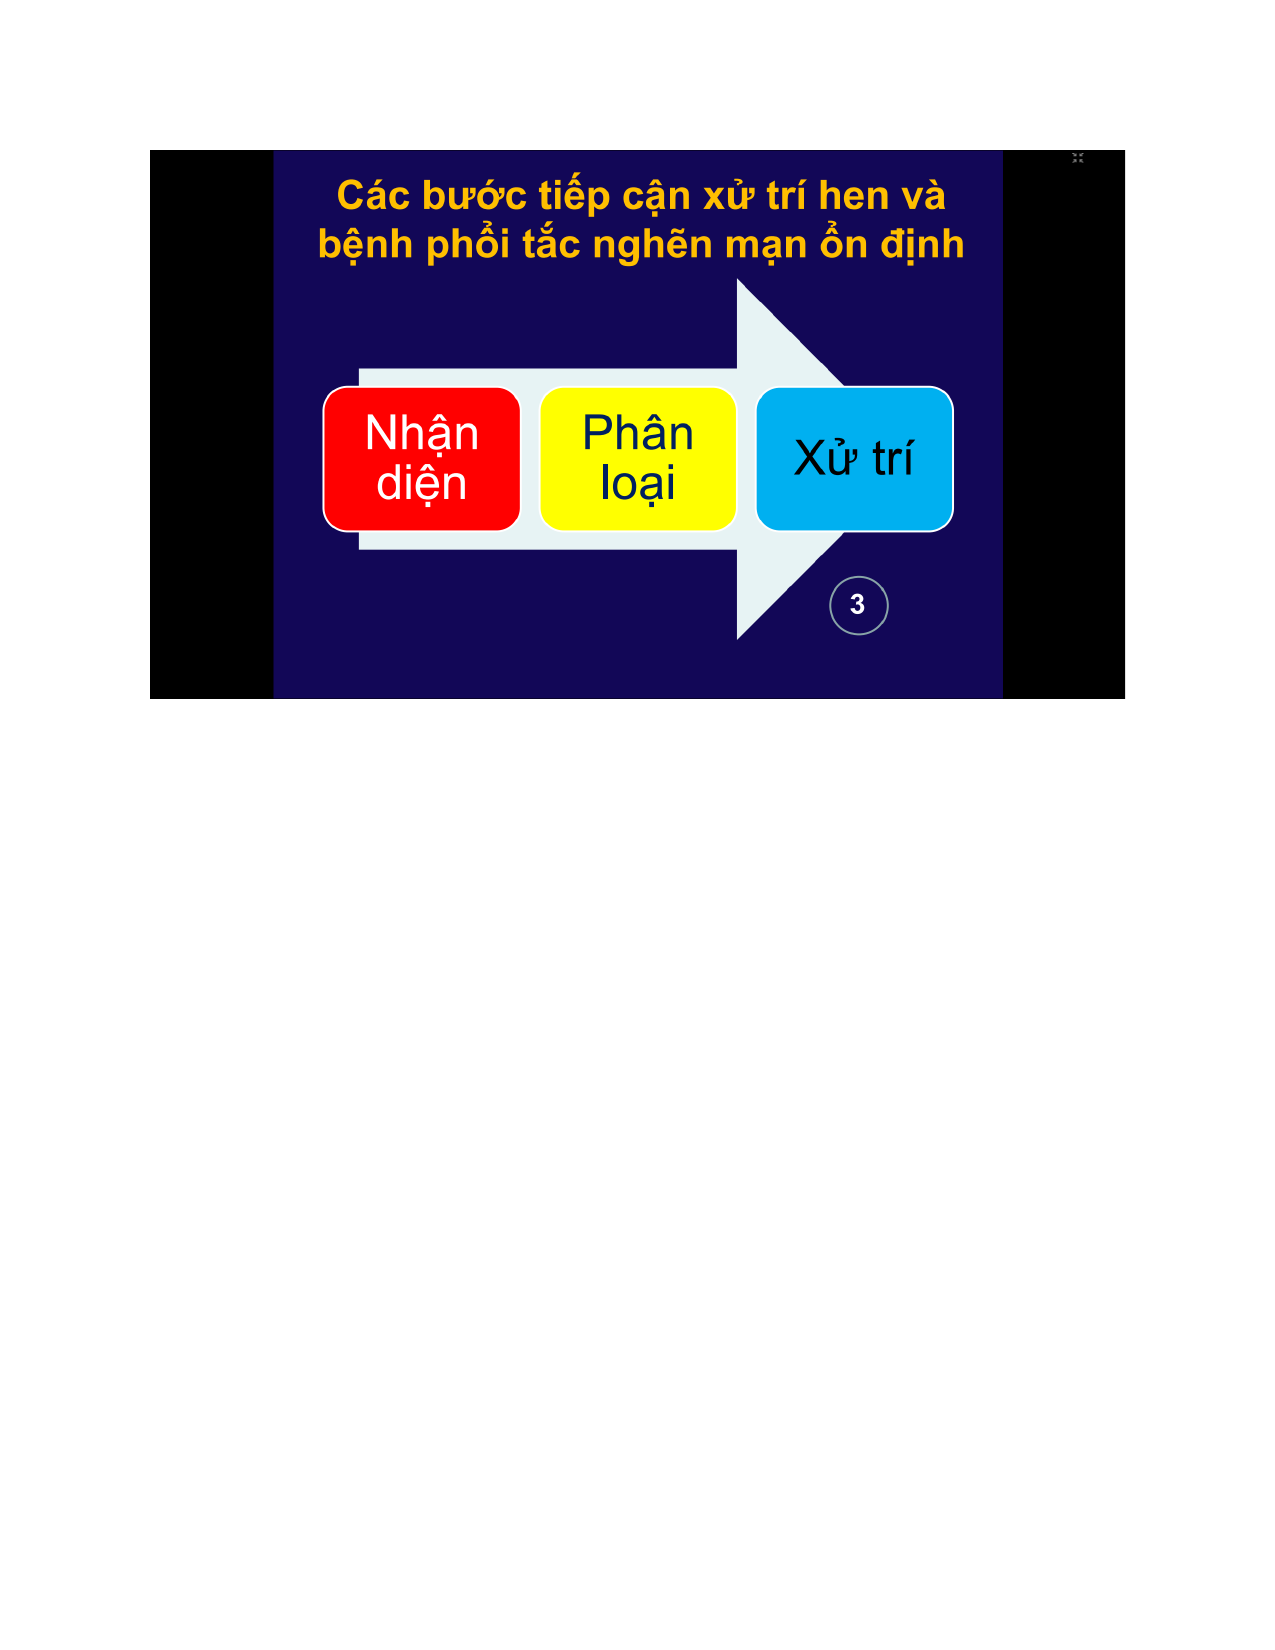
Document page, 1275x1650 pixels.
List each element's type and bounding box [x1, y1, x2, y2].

picture [150, 150, 1125, 699]
